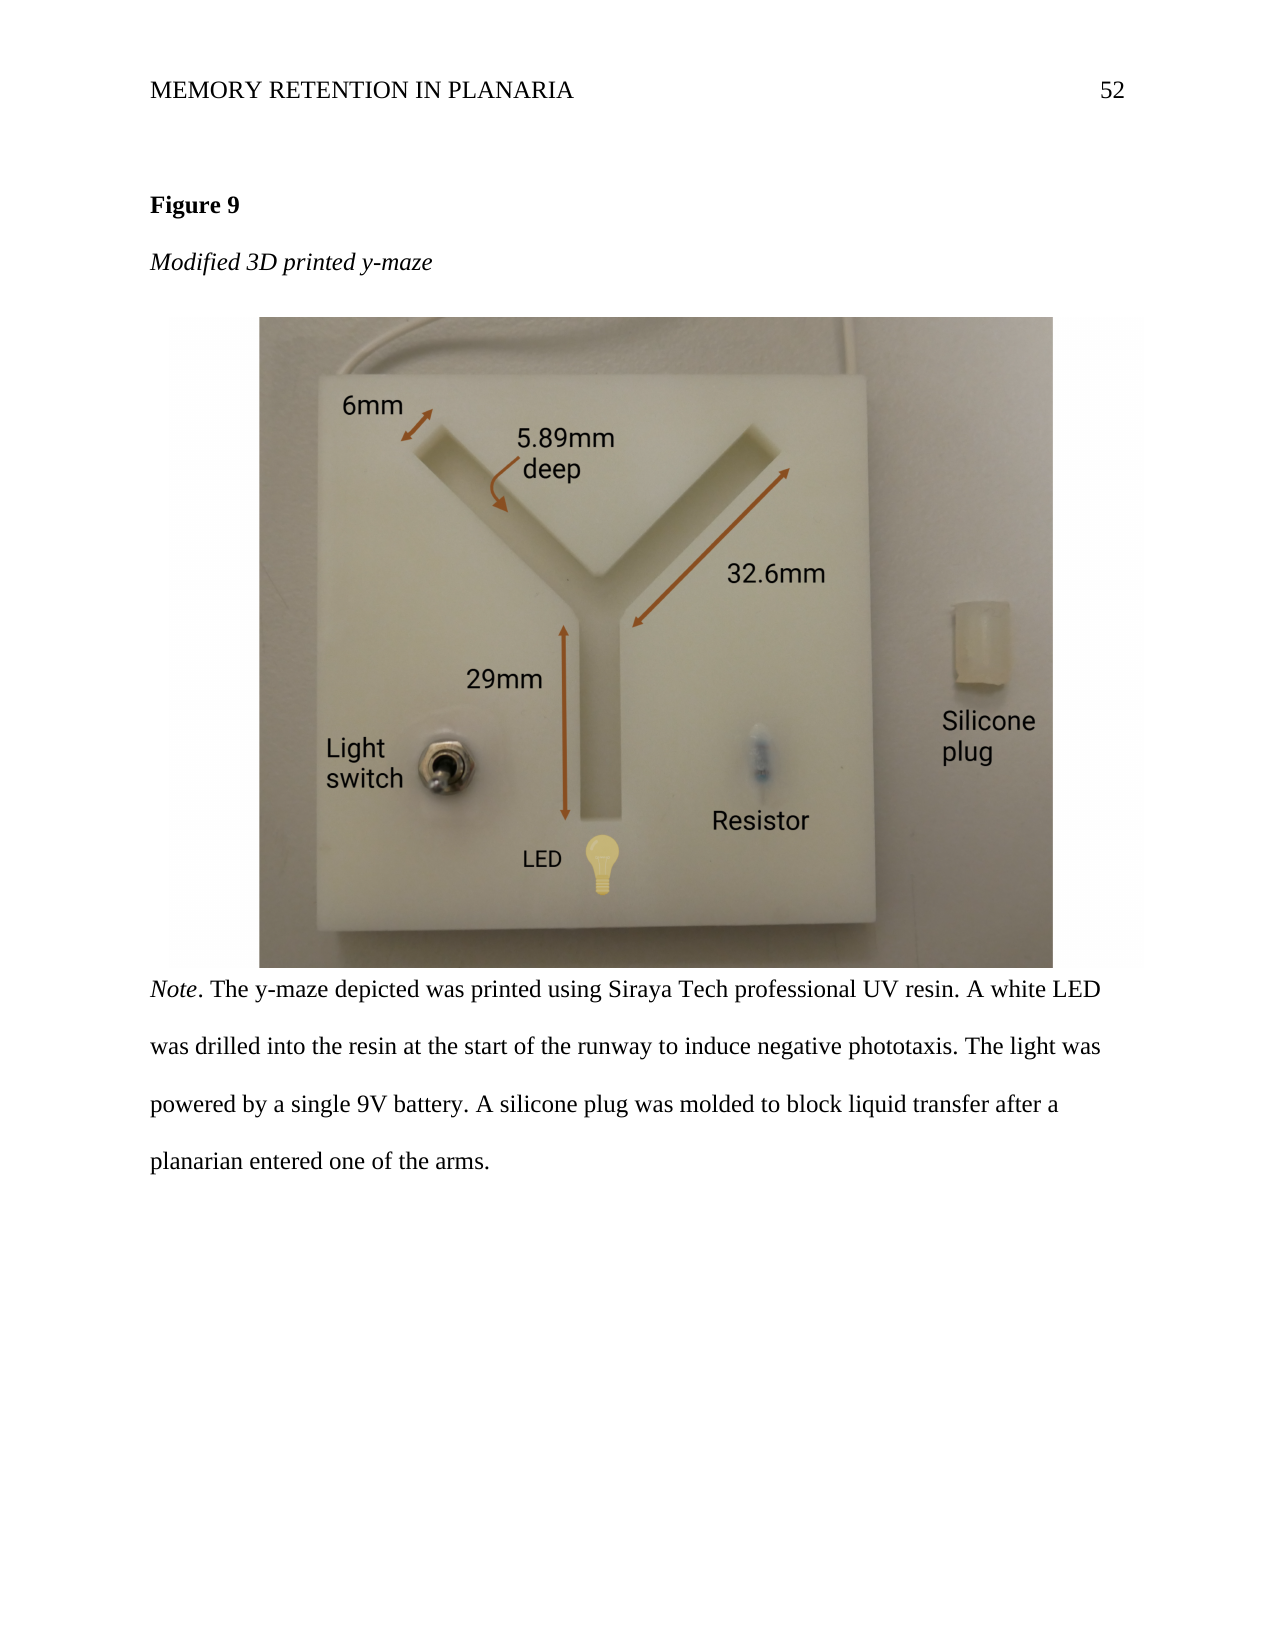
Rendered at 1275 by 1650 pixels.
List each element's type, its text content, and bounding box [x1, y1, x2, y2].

text Modified 3D printed y-maze [150, 247, 1125, 276]
title Figure 9 [150, 190, 1125, 219]
text Note. The y-maze depicted was printed using Siraya Tech professional UV resin. A white LED was drilled into the resin at the start of the runway to induce negative phototaxis. The light was powered by a single 9V battery. A silicone plug was molded to block liquid transfer after a planarian entered one of the arms. [150, 974, 1125, 1175]
picture [168, 317, 1144, 968]
